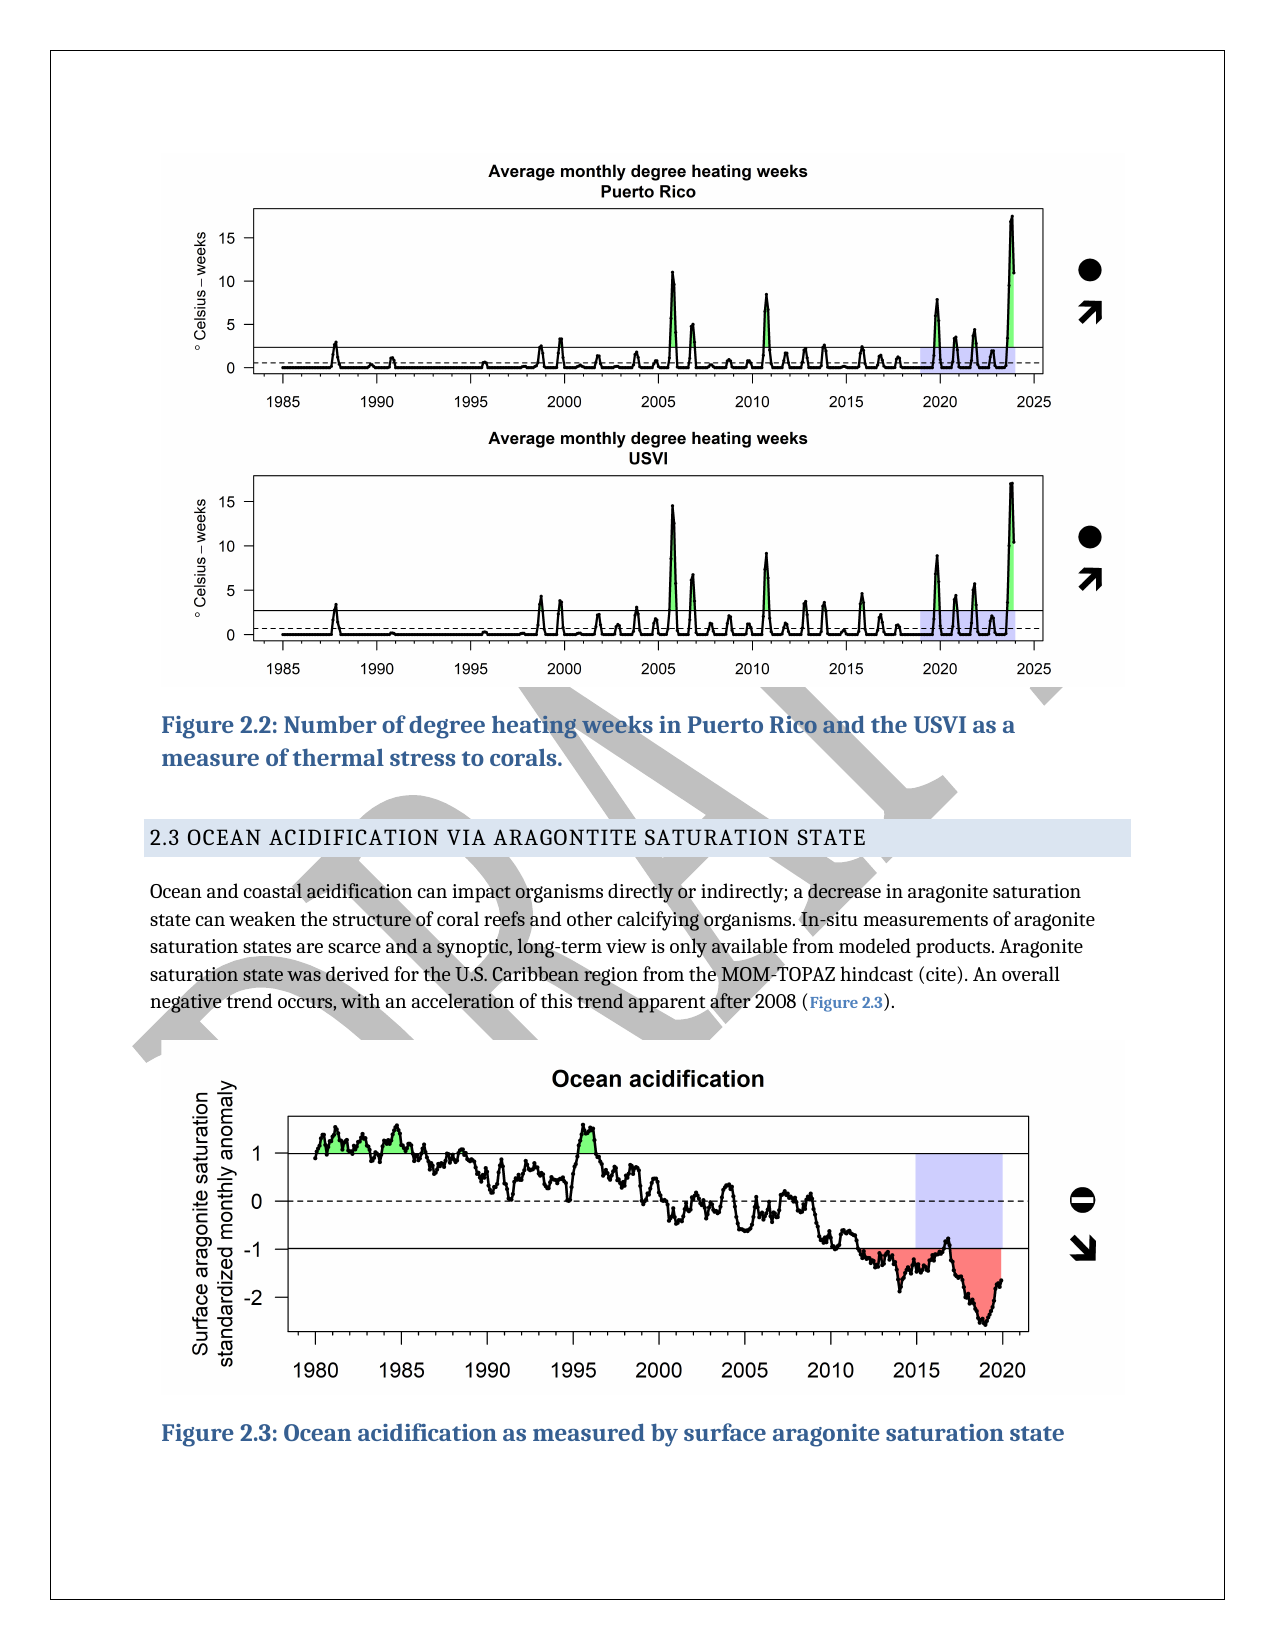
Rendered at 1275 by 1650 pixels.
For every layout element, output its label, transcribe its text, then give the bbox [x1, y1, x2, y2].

text Ocean and coastal acidification can impact organisms directly or indirectly; a decrease in aragonite saturation state can weaken the structure of coral reefs and other calcifying organisms. In-situ measurements of aragonite saturation states are scarce and a synoptic, long-term view is only available from modeled products. Aragonite saturation state was derived for the U.S. Caribbean region from the MOM-TOPAZ hindcast (cite). An overall negative trend occurs, with an acceleration of this trend apparent after 2008 (Figure 2.3). [150, 880, 1125, 1014]
subtitle 2.3 Ocean acidification via aragontite saturation state [150, 825, 1125, 851]
picture [161, 1040, 1125, 1395]
table_header Figure 2.2: Number of degree heating weeks in Puerto Rico and the USVI as a measure of thermal stress to corals. [150, 150, 1125, 798]
picture [161, 153, 1125, 687]
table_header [150, 1036, 1125, 1448]
